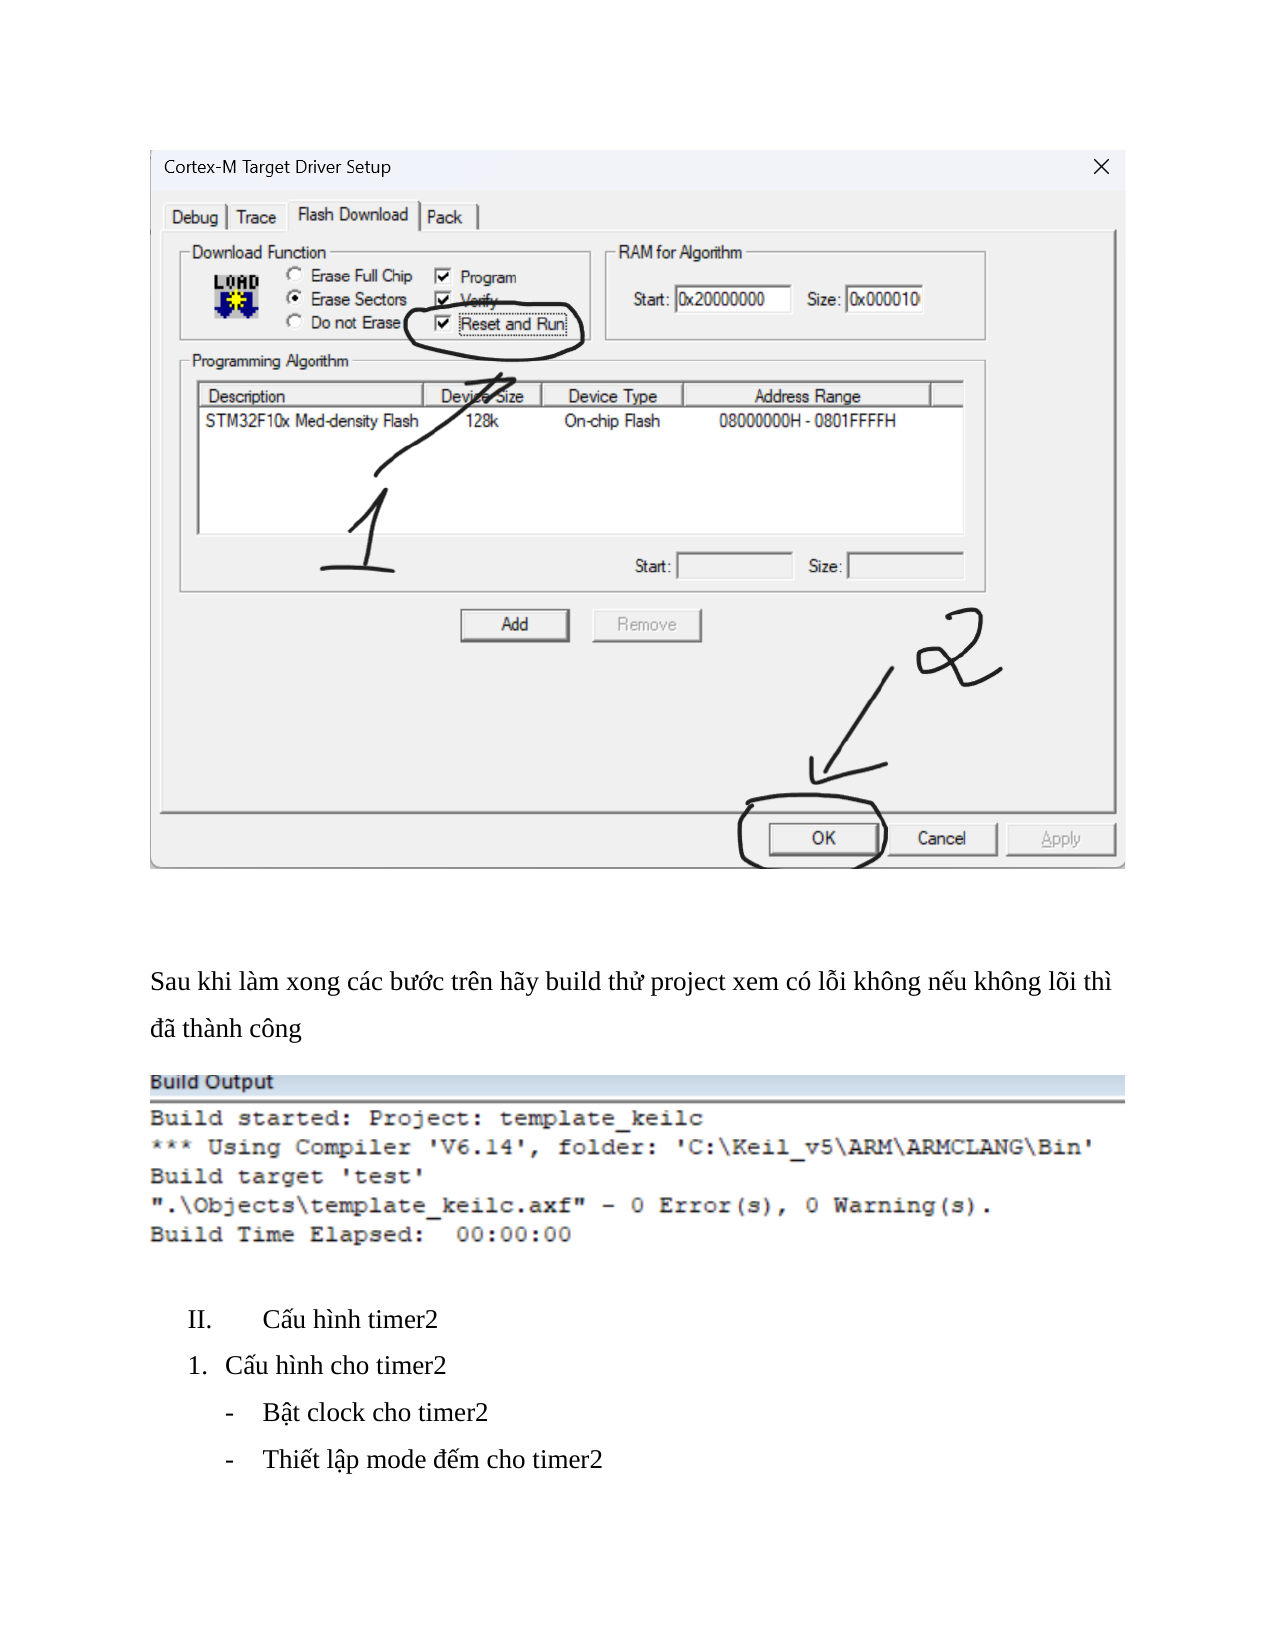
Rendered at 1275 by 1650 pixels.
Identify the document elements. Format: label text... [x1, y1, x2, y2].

text Sau khi làm xong các bước trên hãy build thử project xem có lỗi không nếu không lõi thì đã thành công [150, 965, 1125, 1043]
picture [150, 1075, 1125, 1269]
list Cấu hình cho timer2 [187, 1349, 1125, 1381]
list Thiết lập mode đếm cho timer2 [225, 1443, 1125, 1474]
list Cấu hình timer2 [187, 1303, 1125, 1334]
list Bật clock cho timer2 [225, 1396, 1125, 1427]
picture [150, 150, 1125, 869]
